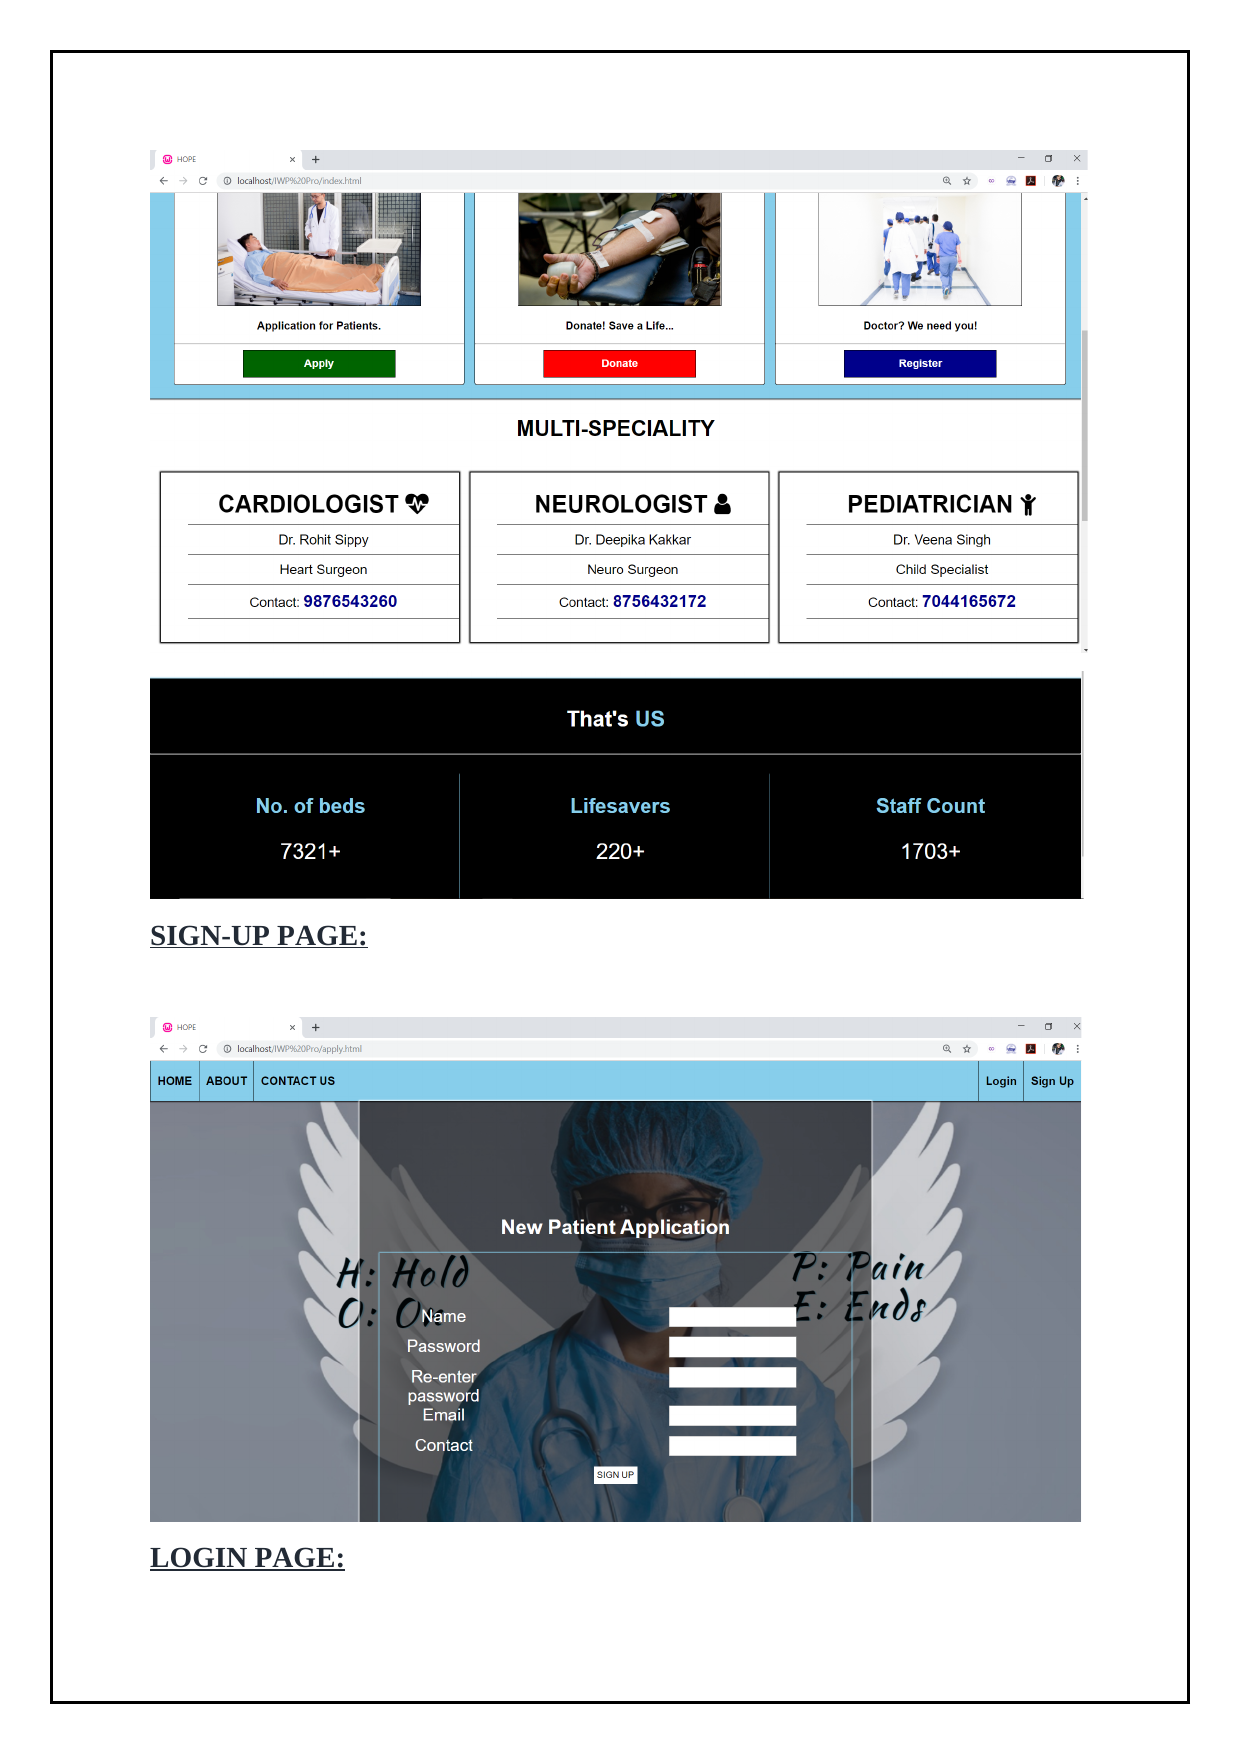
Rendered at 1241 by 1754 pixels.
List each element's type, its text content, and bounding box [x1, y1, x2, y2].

picture [150, 1017, 1082, 1522]
text LOGIN PAGE: [150, 1540, 1090, 1573]
text SIGN-UP PAGE: [150, 918, 1090, 951]
picture [150, 671, 1084, 899]
picture [150, 150, 1088, 653]
